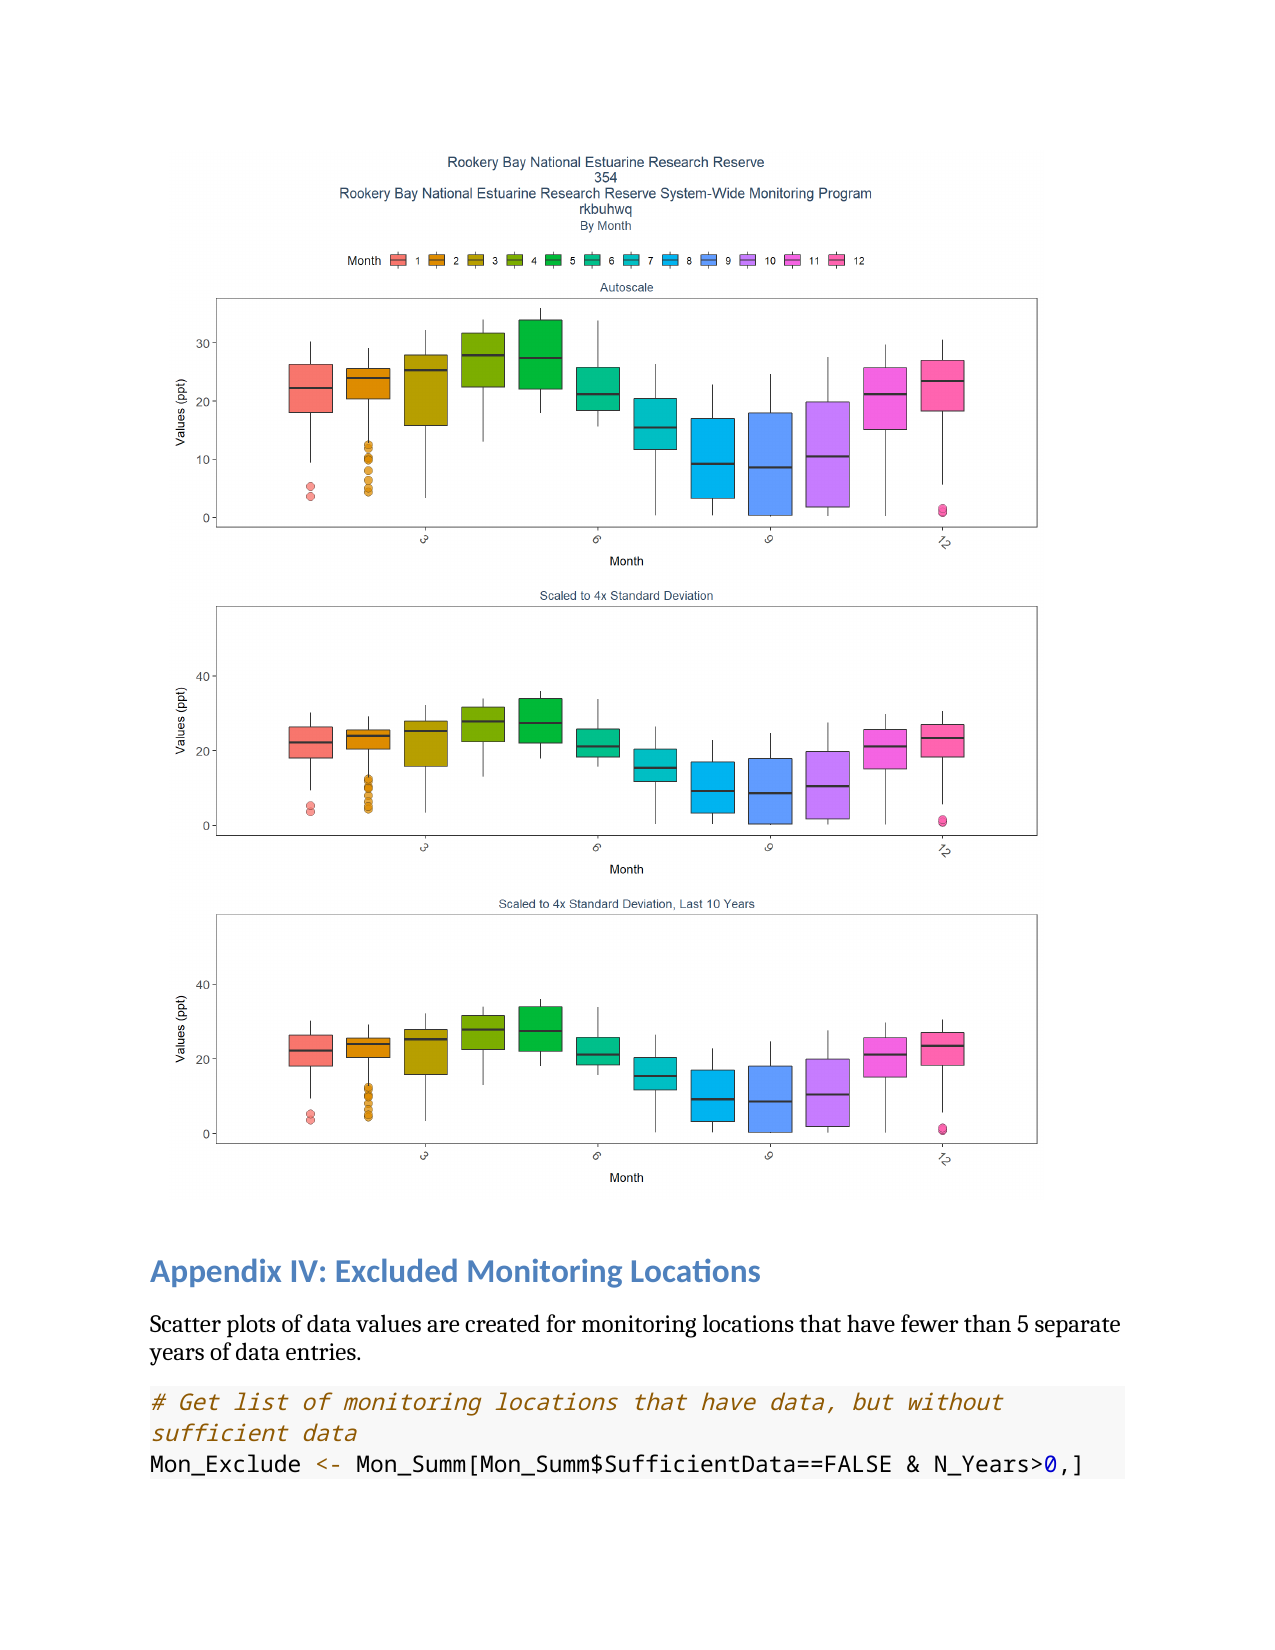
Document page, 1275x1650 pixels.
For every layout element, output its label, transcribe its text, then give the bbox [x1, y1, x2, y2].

subtitle Appendix IV: Excluded Monitoring Locations [150, 1250, 1125, 1291]
picture [168, 150, 1044, 1200]
text Scatter plots of data values are created for monitoring locations that have fewer than 5 separate years of data entries. [150, 1309, 1125, 1367]
